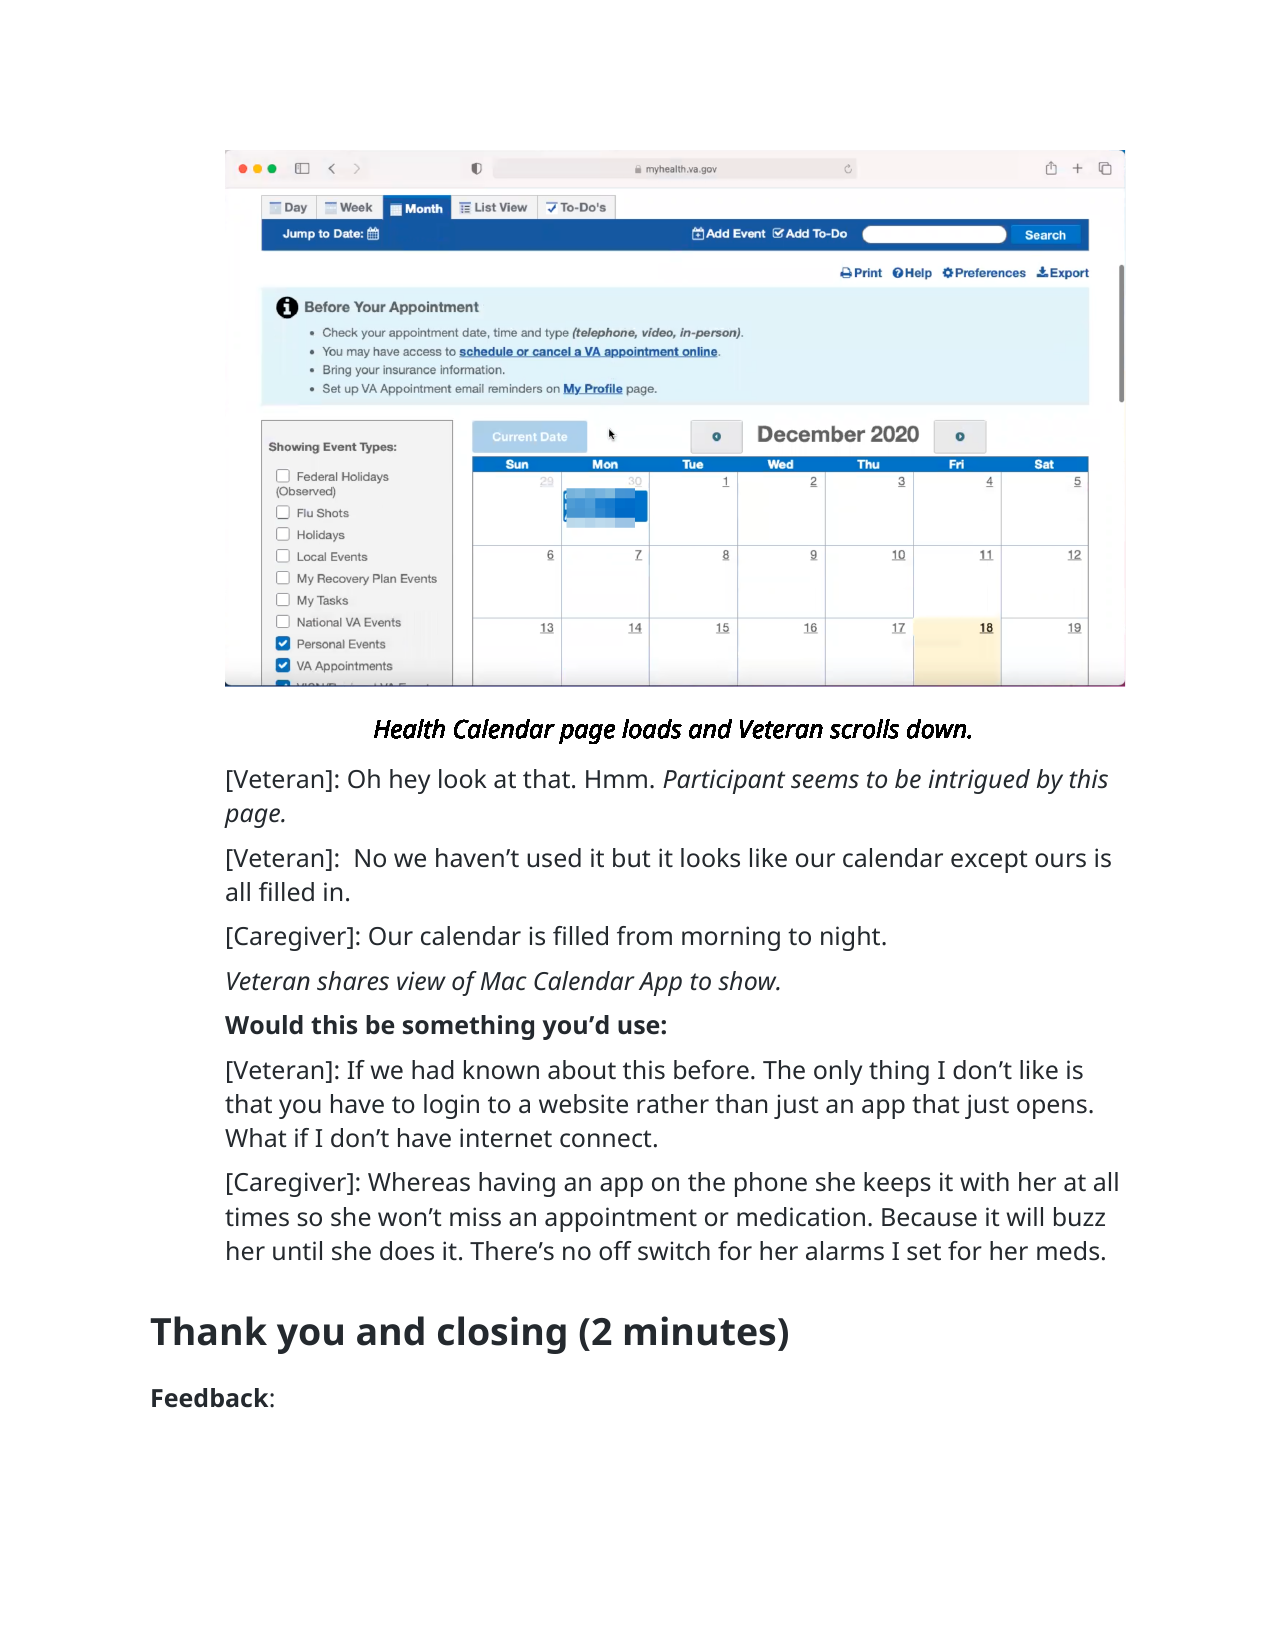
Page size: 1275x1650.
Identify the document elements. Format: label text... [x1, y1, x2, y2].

text Feedback: [150, 1381, 1125, 1415]
text [Veteran]: No we haven’t used it but it looks like our calendar except ours is all filled in. [225, 841, 1125, 909]
text [Caregiver]: Our calendar is filled from morning to night. [225, 919, 1125, 953]
text Thank you and closing (2 minutes) [150, 1305, 1125, 1356]
picture [225, 150, 1125, 687]
text Veteran shares view of Mac Calendar App to show. [225, 963, 1125, 998]
text [Caregiver]: Whereas having an app on the phone she keeps it with her at all times so she won’t miss an appointment or medication. Because it will buzz her until she does it. There’s no off switch for her alarms I set for her meds. [225, 1165, 1125, 1267]
text Would this be something you’d use: [225, 1008, 1125, 1042]
text [Veteran]: If we had known about this before. The only thing I don’t like is that you have to login to a website rather than just an app that just opens. What if I don’t have internet connect. [225, 1052, 1125, 1155]
text [Veteran]: Oh hey look at that. Hmm. Participant seems to be intrigued by this page. [225, 762, 1125, 830]
